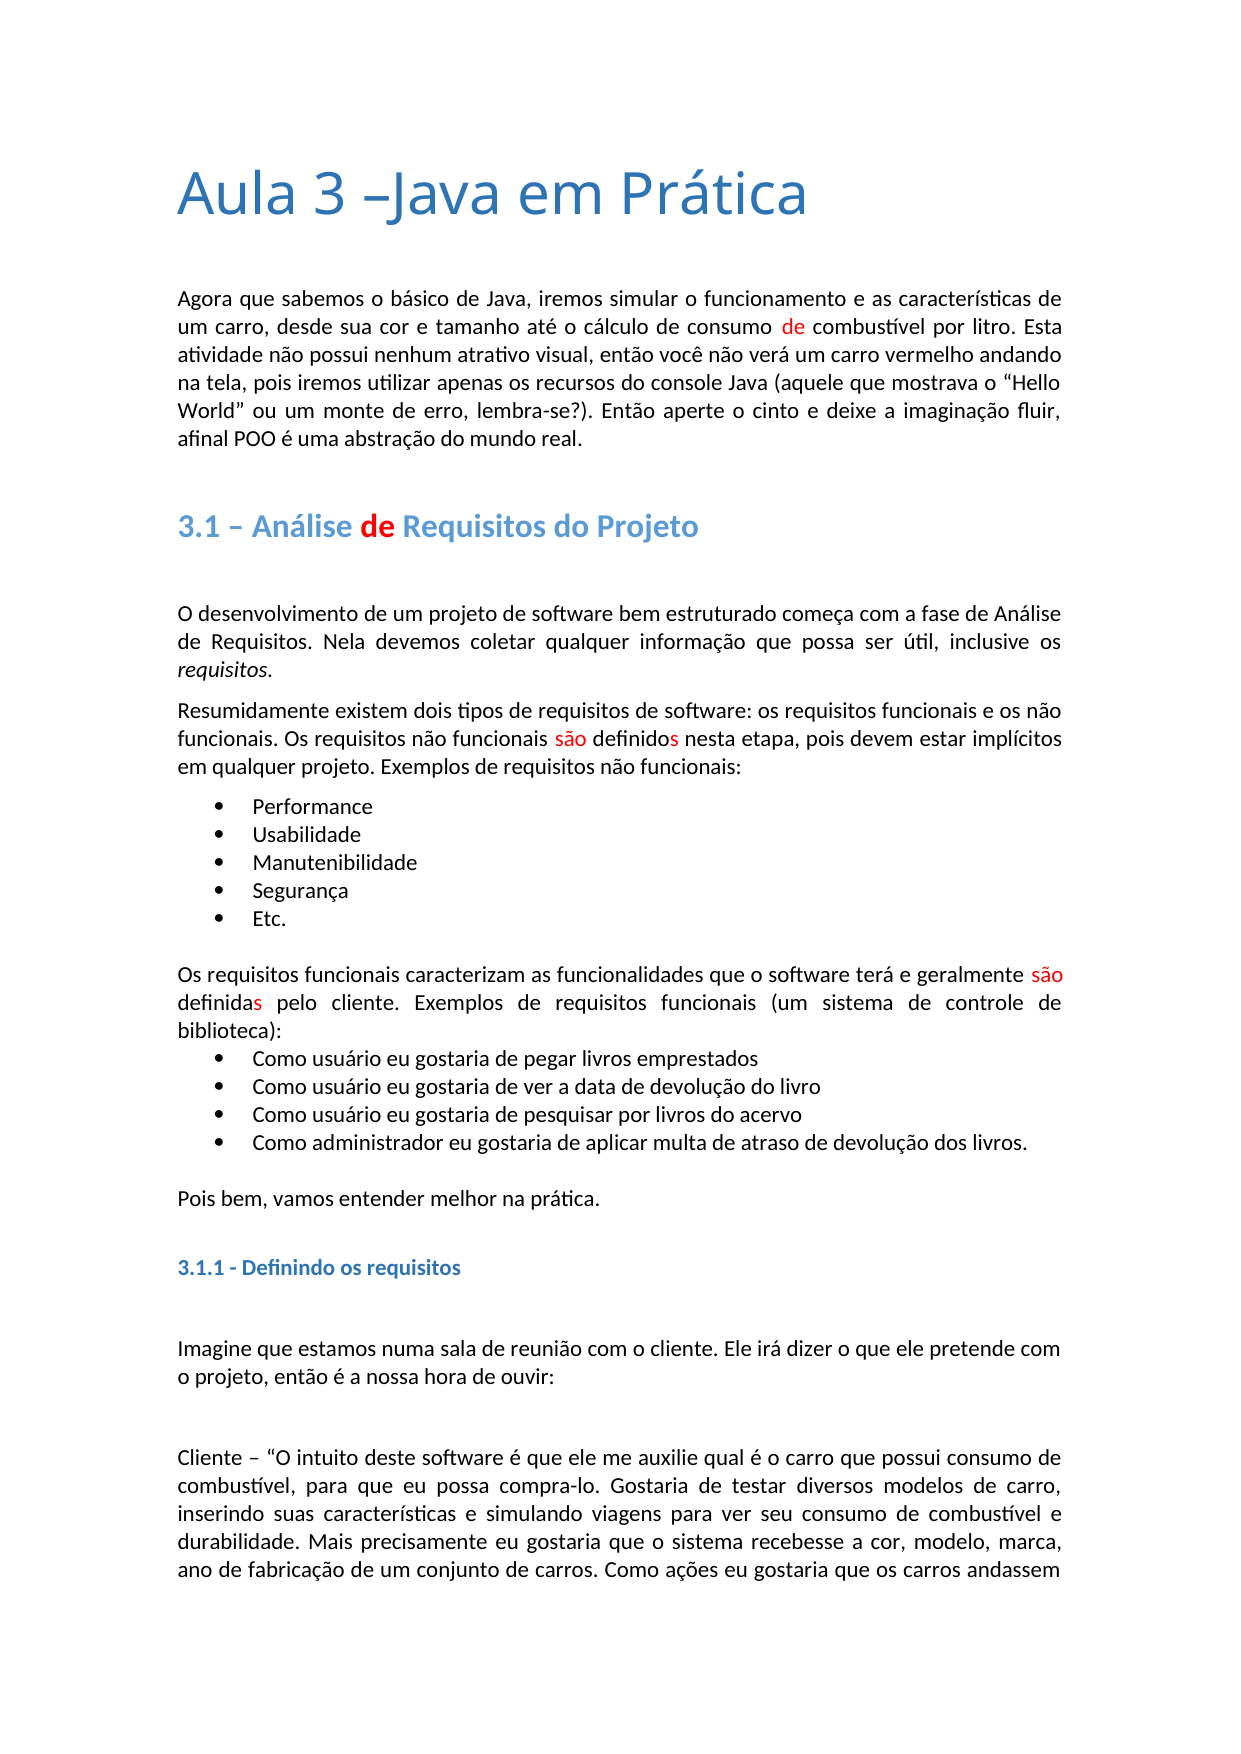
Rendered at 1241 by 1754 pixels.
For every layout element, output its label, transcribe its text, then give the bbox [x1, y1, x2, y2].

subtitle Aula 3 –Java em Prática [177, 152, 1063, 231]
subtitle 3.1 – Análise de Requisitos do Projeto [177, 505, 1063, 546]
list Pois bem, vamos entender melhor na prática. [177, 1184, 1063, 1213]
text O desenvolvimento de um projeto de software bem estruturado começa com a fase de Análise de Requisitos. Nela devemos coletar qualquer informação que possa ser útil, inclusive os requisitos. [177, 599, 1063, 683]
subtitle 3.1.1 - Definindo os requisitos [177, 1253, 1063, 1281]
list Os requisitos funcionais caracterizam as funcionalidades que o software terá e geralmente são definidas pelo cliente. Exemplos de requisitos funcionais (um sistema de controle de biblioteca): [177, 960, 1063, 1044]
list Etc. [215, 904, 1063, 932]
text Imagine que estamos numa sala de reunião com o cliente. Ele irá dizer o que ele pretende com o projeto, então é a nossa hora de ouvir: [177, 1334, 1063, 1390]
list Usabilidade [215, 820, 1063, 848]
text Resumidamente existem dois tipos de requisitos de software: os requisitos funcionais e os não funcionais. Os requisitos não funcionais são definidos nesta etapa, pois devem estar implícitos em qualquer projeto. Exemplos de requisitos não funcionais: [177, 696, 1063, 780]
list Como usuário eu gostaria de ver a data de devolução do livro [215, 1072, 1063, 1101]
text Agora que sabemos o básico de Java, iremos simular o funcionamento e as características de um carro, desde sua cor e tamanho até o cálculo de consumo de combustível por litro. Esta atividade não possui nenhum atrativo visual, então você não verá um carro vermelho andando na tela, pois iremos utilizar apenas os recursos do console Java (aquele que mostrava o “Hello World” ou um monte de erro, lembra-se?). Então aperte o cinto e deixe a imaginação fluir, afinal POO é uma abstração do mundo real. [177, 284, 1063, 452]
list Como usuário eu gostaria de pesquisar por livros do acervo [215, 1101, 1063, 1128]
list Performance [215, 792, 1063, 820]
list Como usuário eu gostaria de pegar livros emprestados [215, 1044, 1063, 1072]
list Manutenibilidade [215, 848, 1063, 876]
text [177, 1443, 1063, 1583]
list Segurança [215, 876, 1063, 904]
list Como administrador eu gostaria de aplicar multa de atraso de devolução dos livros. [215, 1128, 1063, 1157]
